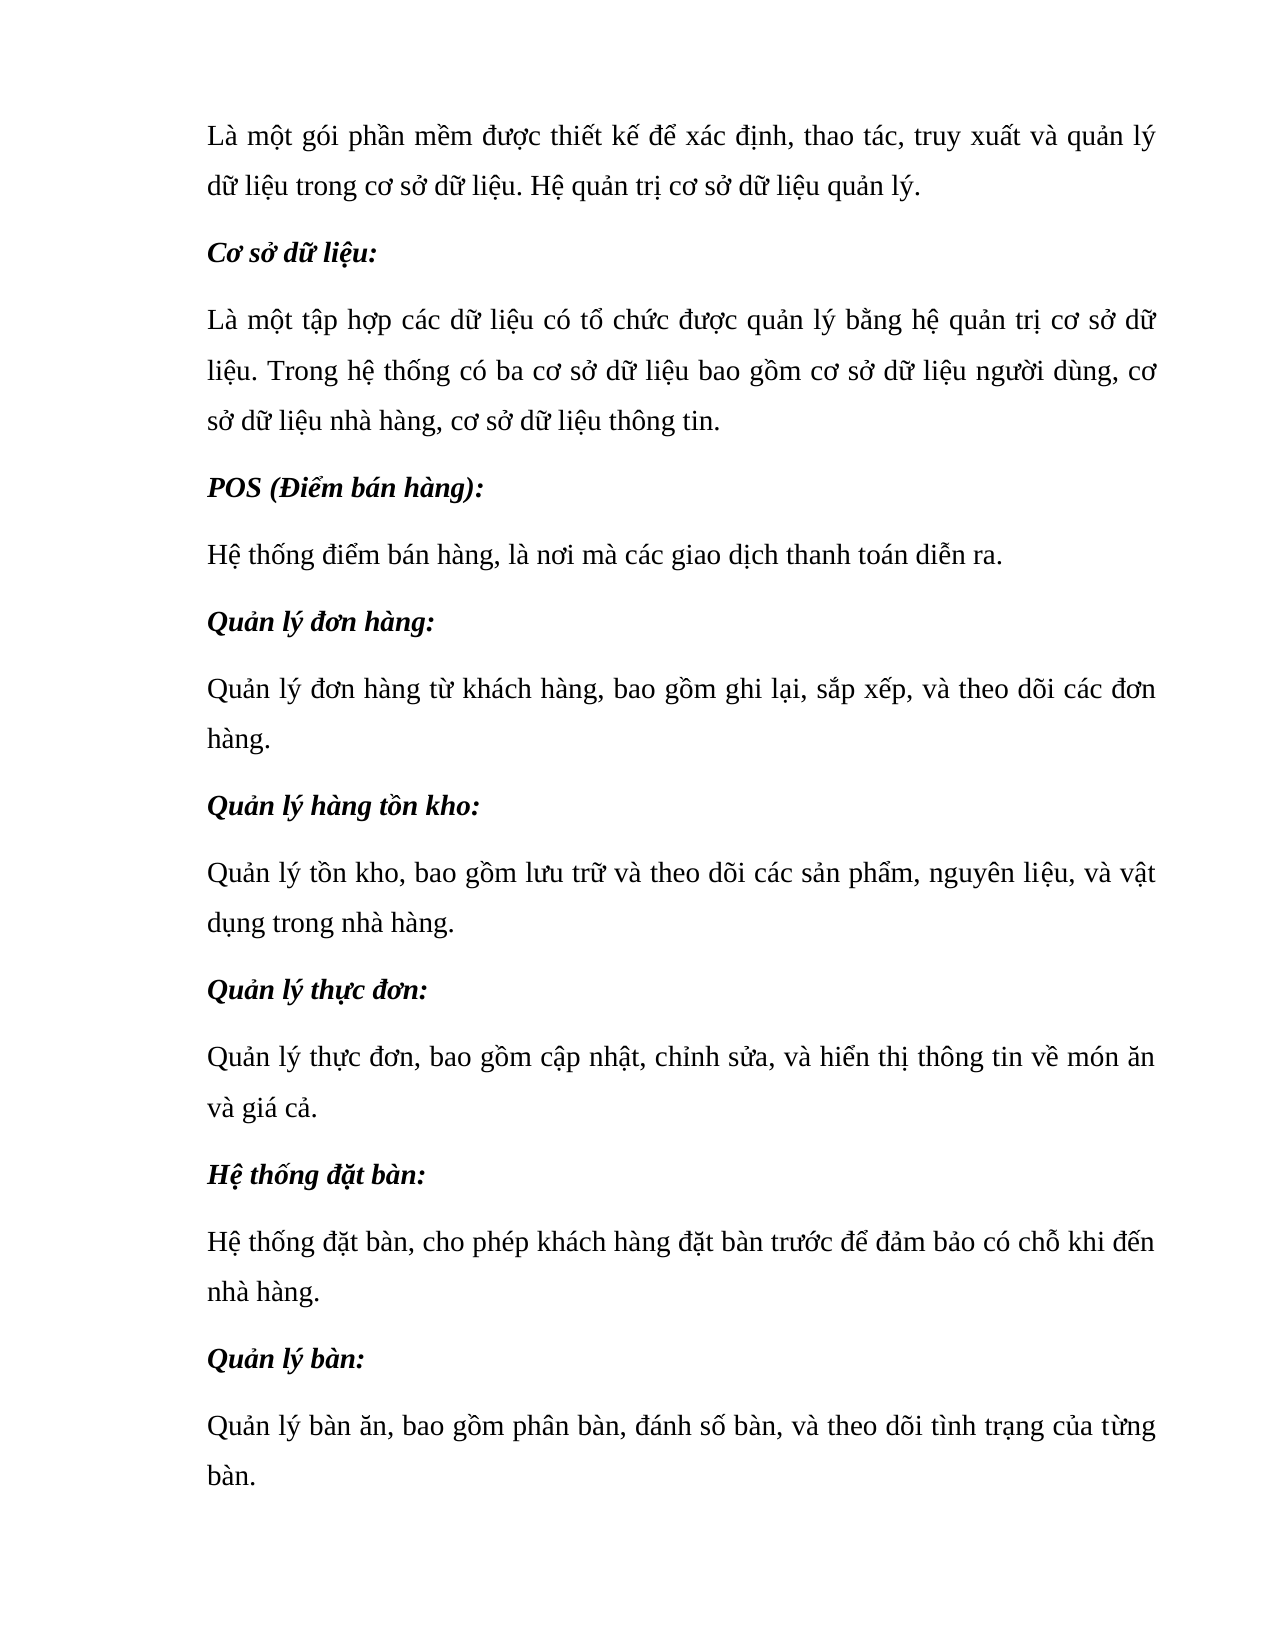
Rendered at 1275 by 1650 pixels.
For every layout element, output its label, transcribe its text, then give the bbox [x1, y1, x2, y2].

text Là một gói phần mềm được thiết kế để xác định, thao tác, truy xuất và quản lý dữ liệu trong cơ sở dữ liệu. Hệ quản trị cơ sở dữ liệu quản lý. [207, 118, 1157, 202]
text Hệ thống điểm bán hàng, là nơi mà các giao dịch thanh toán diễn ra. [207, 537, 1157, 571]
text Quản lý bàn ăn, bao gồm phân bàn, đánh số bàn, và theo dõi tình trạng của từng bàn. [207, 1408, 1157, 1492]
text Quản lý đơn hàng từ khách hàng, bao gồm ghi lại, sắp xếp, và theo dõi các đơn hàng. [207, 671, 1157, 755]
text Quản lý đơn hàng: [207, 604, 1157, 637]
text Quản lý hàng tồn kho: [207, 788, 1157, 822]
text Hệ thống đặt bàn: [207, 1157, 1157, 1190]
text POS (Điểm bán hàng): [207, 470, 1157, 503]
text Quản lý bàn: [207, 1341, 1157, 1374]
text Hệ thống đặt bàn, cho phép khách hàng đặt bàn trước để đảm bảo có chỗ khi đến nhà hàng. [207, 1224, 1157, 1308]
text Quản lý tồn kho, bao gồm lưu trữ và theo dõi các sản phẩm, nguyên liệu, và vật dụng trong nhà hàng. [207, 855, 1157, 939]
text Quản lý thực đơn: [207, 972, 1157, 1006]
text Cơ sở dữ liệu: [207, 235, 1157, 269]
text Quản lý thực đơn, bao gồm cập nhật, chỉnh sửa, và hiển thị thông tin về món ăn và giá cả. [207, 1039, 1157, 1123]
text Là một tập hợp các dữ liệu có tổ chức được quản lý bằng hệ quản trị cơ sở dữ liệu. Trong hệ thống có ba cơ sở dữ liệu bao gồm cơ sở dữ liệu người dùng, cơ sở dữ liệu nhà hàng, cơ sở dữ liệu thông tin. [207, 302, 1157, 437]
